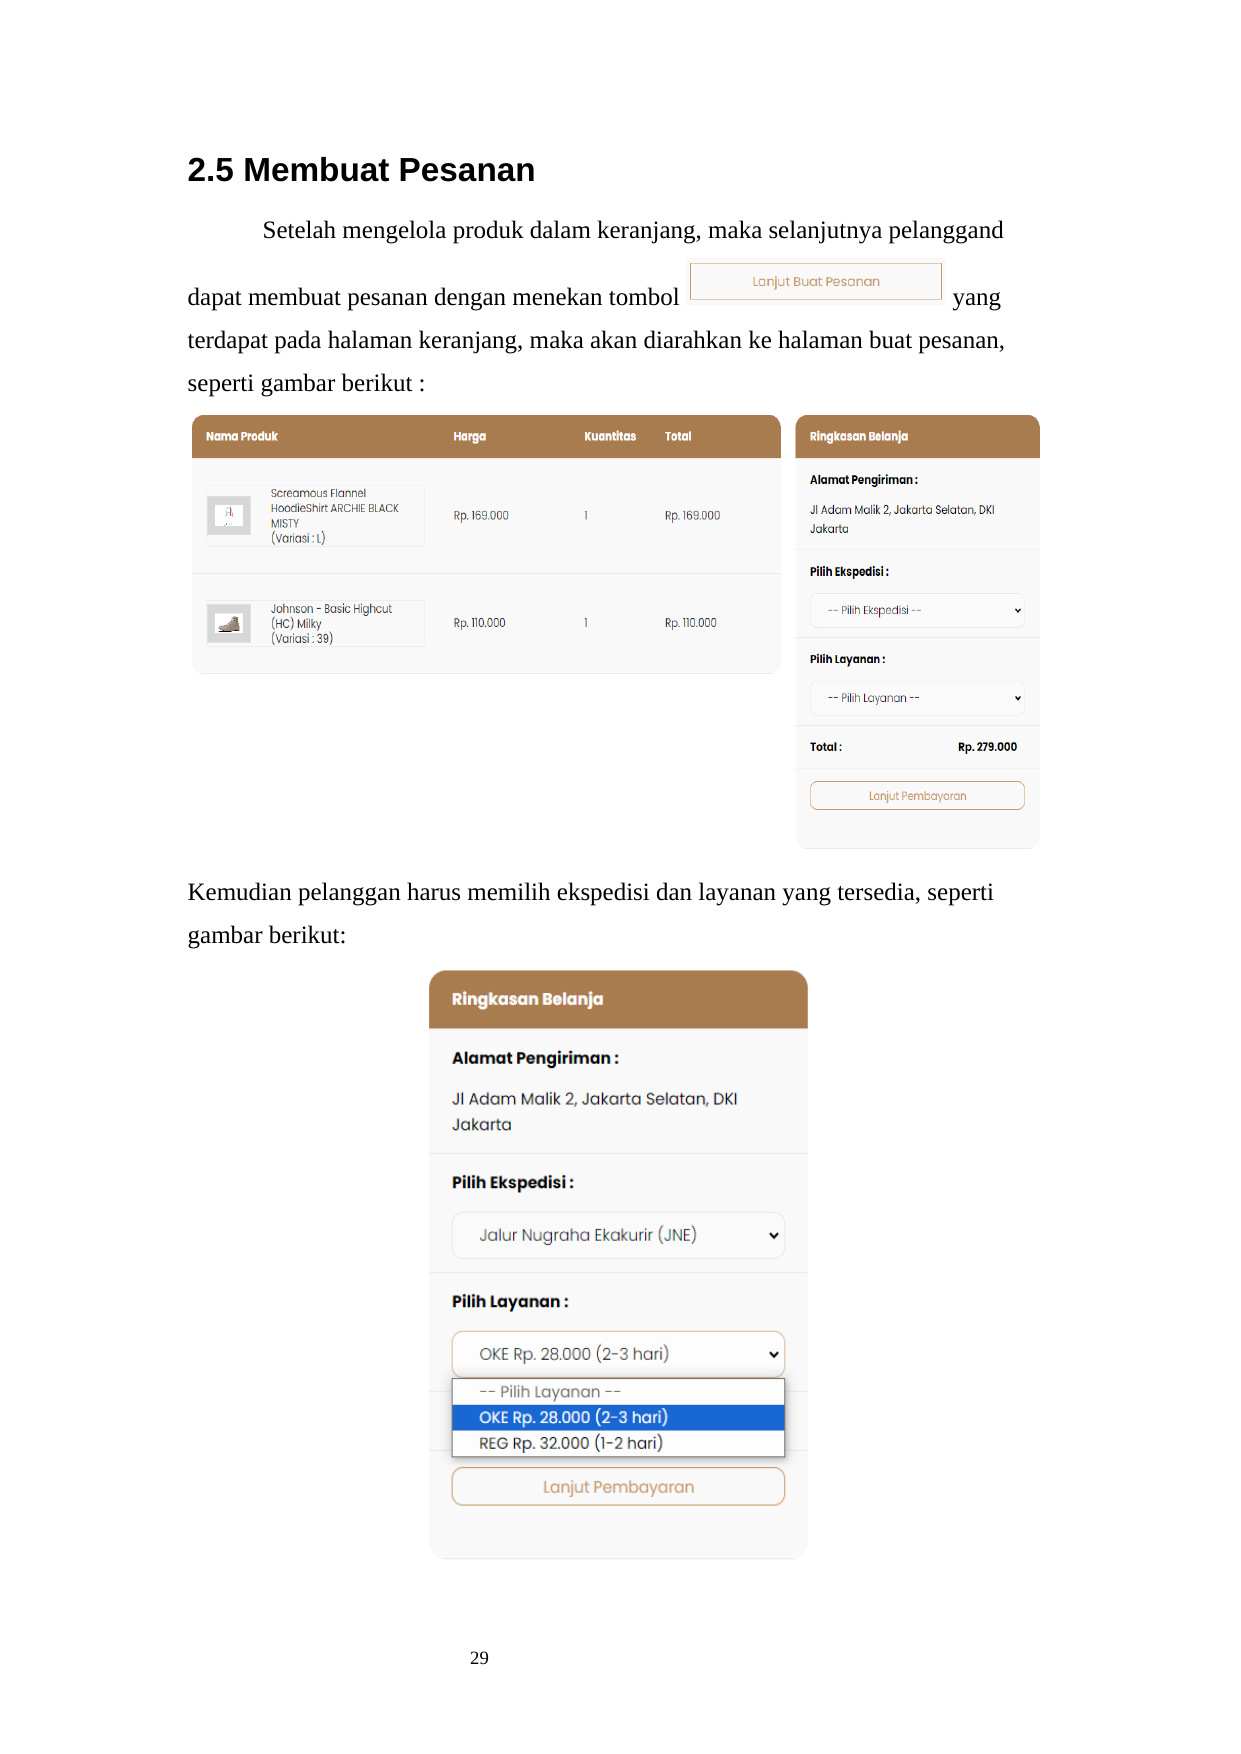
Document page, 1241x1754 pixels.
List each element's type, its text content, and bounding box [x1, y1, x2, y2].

text Kemudian pelanggan harus memilih ekspedisi dan layanan yang tersedia, seperti gambar berikut: [187, 877, 1053, 949]
picture [424, 963, 817, 1570]
picture [686, 258, 947, 305]
text Setelah mengelola produk dalam keranjang, maka selanjutnya pelanggand dapat membuat pesanan dengan menekan tombol yang terdapat pada halaman keranjang, maka akan diarahkan ke halaman buat pesanan, seperti gambar berikut : [187, 216, 1053, 397]
picture [187, 411, 1052, 863]
subtitle Membuat Pesanan [187, 150, 1053, 188]
